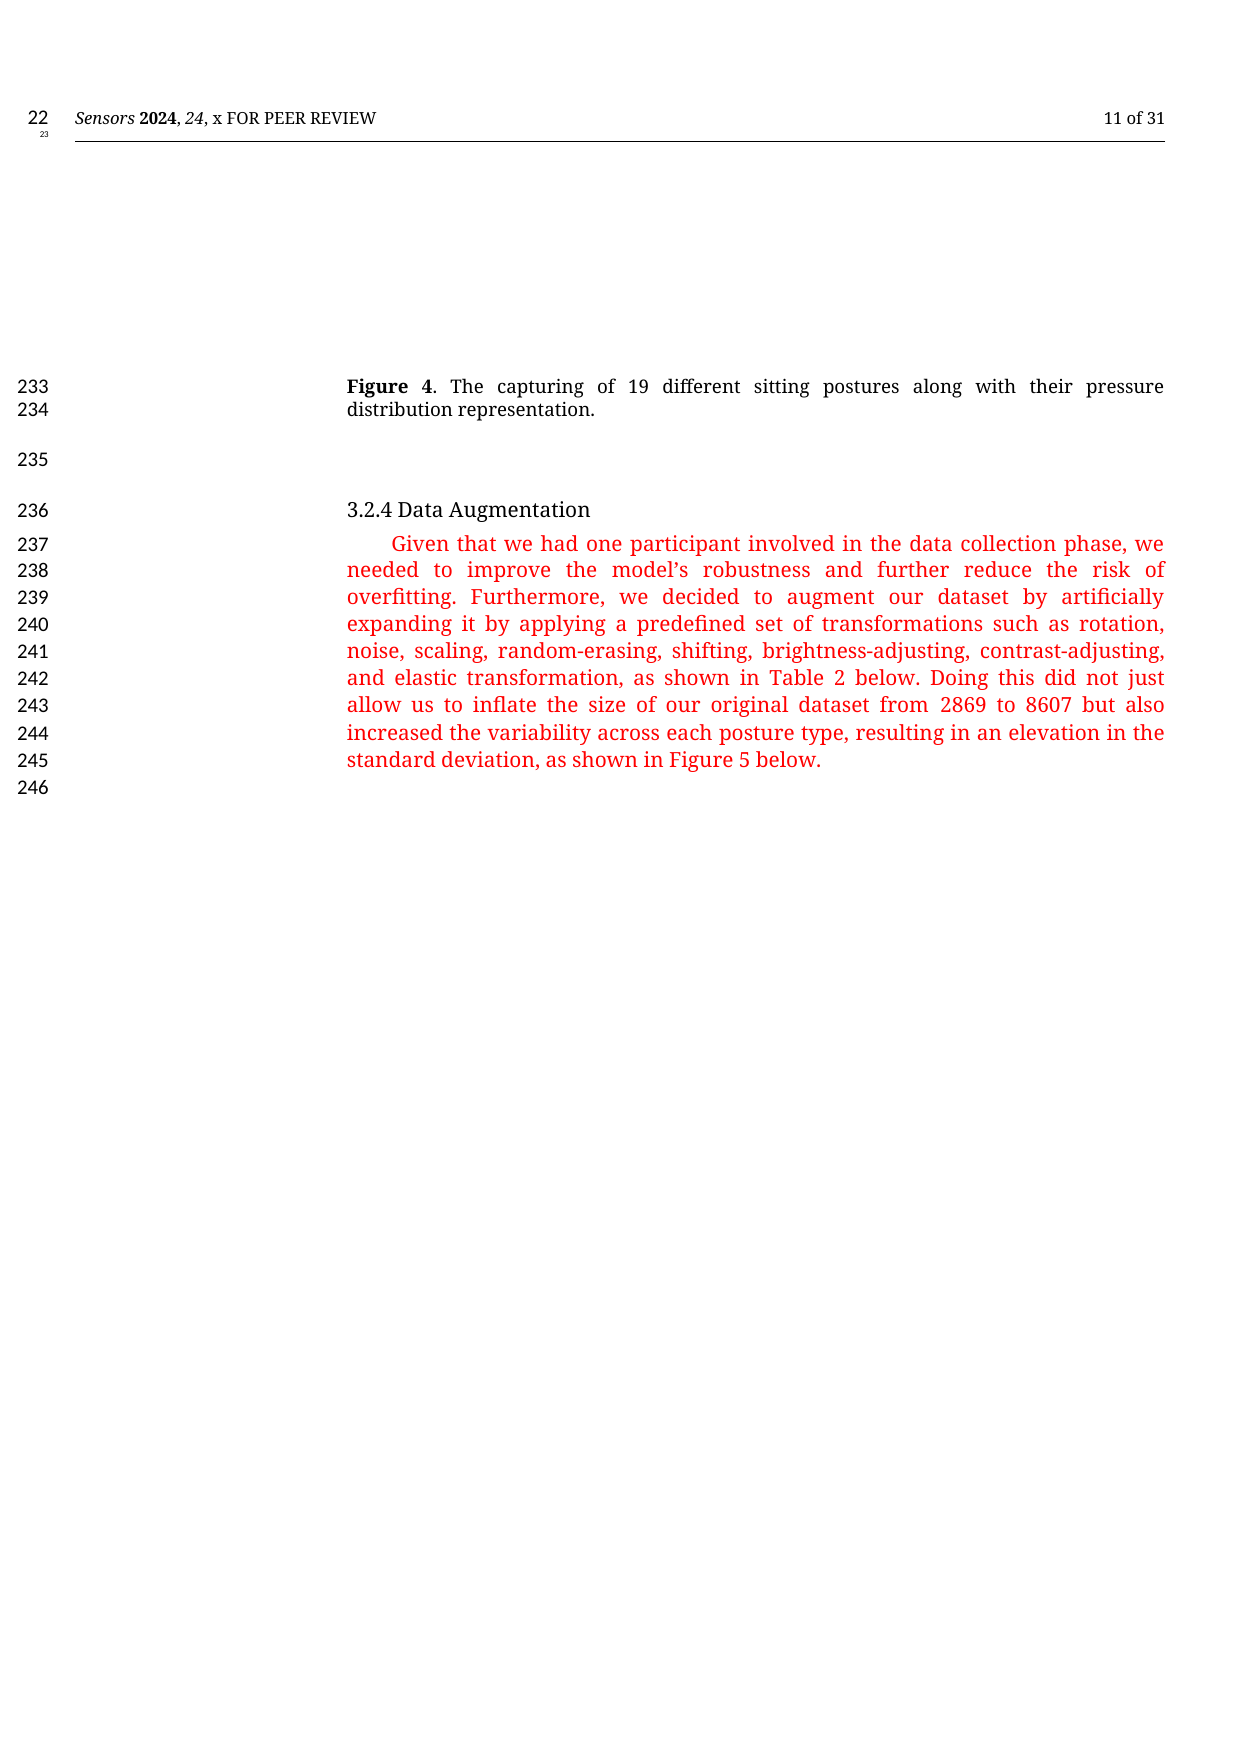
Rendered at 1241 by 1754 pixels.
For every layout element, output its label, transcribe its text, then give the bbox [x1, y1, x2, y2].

subtitle 3.2.4 Data Augmentation [347, 496, 1165, 523]
text Given that we had one participant involved in the data collection phase, we needed to improve the model’s robustness and further reduce the risk of overfitting. Furthermore, we decided to augment our dataset by artificially expanding it by applying a predefined set of transformations such as rotation, noise, scaling, random-erasing, shifting, brightness-adjusting, contrast-adjusting, and elastic transformation, as shown in Table 2 below. Doing this did not just allow us to inflate the size of our original dataset from 2869 to 8607 but also increased the variability across each posture type, resulting in an elevation in the standard deviation, as shown in Figure 5 below. [347, 529, 1165, 773]
text Figure 4. The capturing of 19 different sitting postures along with their pressure distribution representation. [347, 374, 1165, 422]
